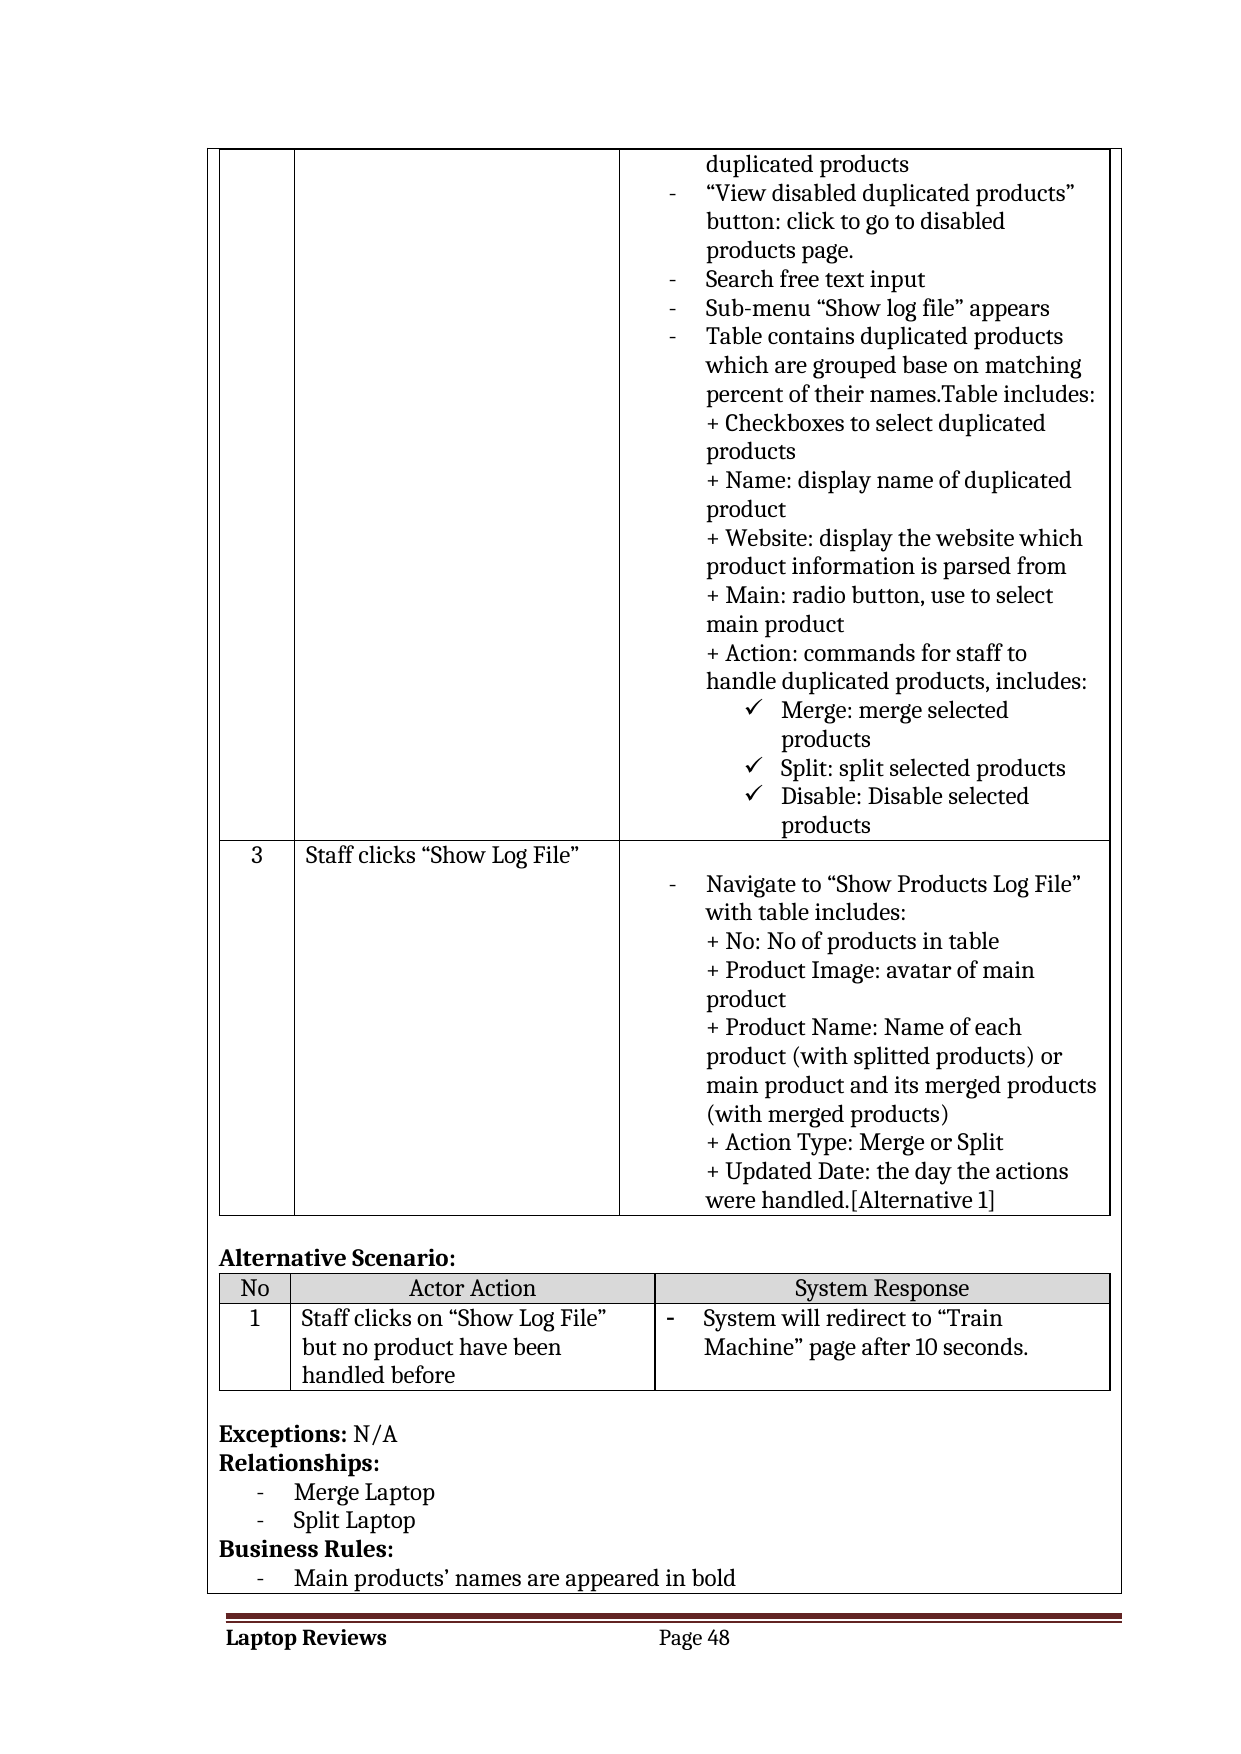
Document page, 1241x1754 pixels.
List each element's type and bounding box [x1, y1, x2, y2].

table_cell [208, 149, 1121, 1592]
